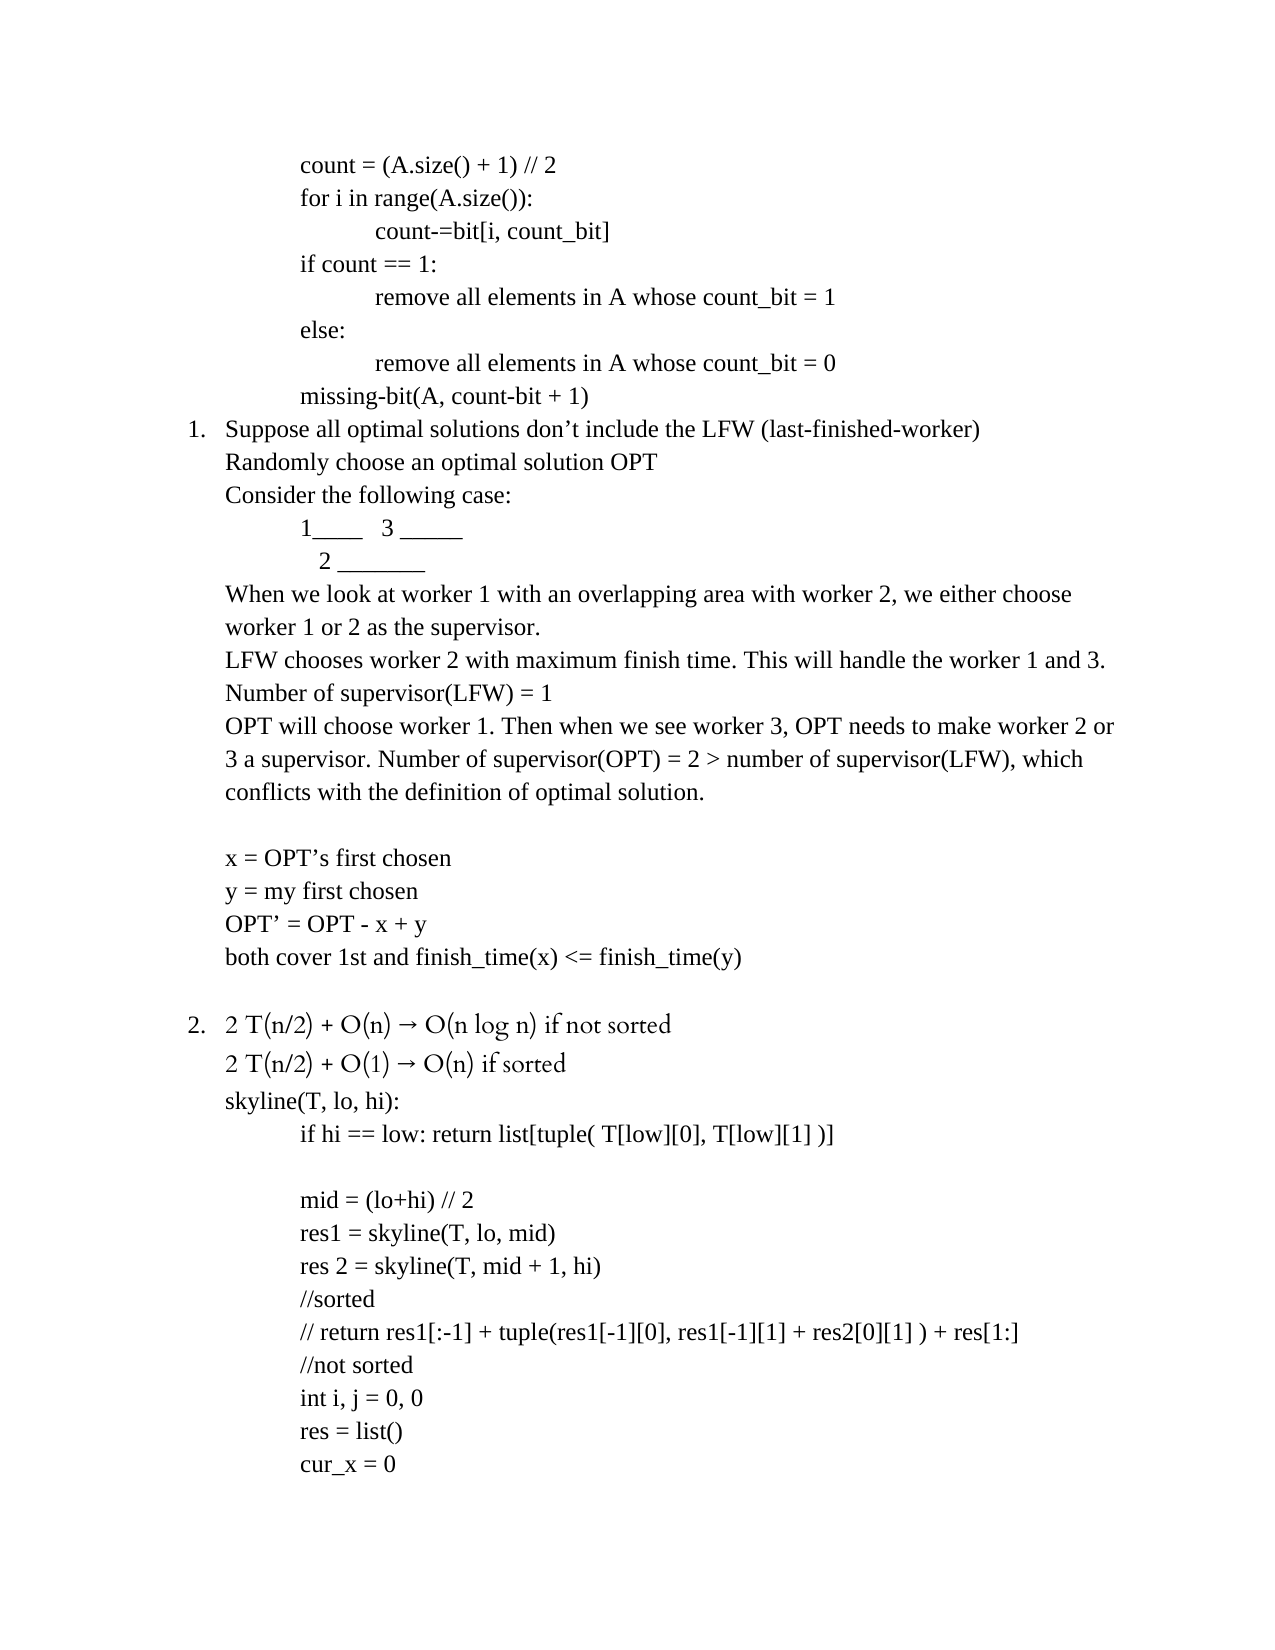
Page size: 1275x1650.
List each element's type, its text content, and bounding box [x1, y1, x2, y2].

text remove all elements in A whose count_bit = 1 [375, 282, 1125, 311]
text When we look at worker 1 with an overlapping area with worker 2, we either choose worker 1 or 2 as the supervisor. [225, 579, 1125, 641]
text skyline(T, lo, hi): [225, 1086, 1125, 1115]
text LFW chooses worker 2 with maximum finish time. This will handle the worker 1 and 3. Number of supervisor(LFW) = 1 [225, 645, 1125, 707]
text OPT’ = OPT - x + y [225, 909, 1125, 938]
text 2 T(n/2) + O(1) → O(n) if sorted [225, 1047, 1125, 1081]
text 2 _______ [300, 546, 1125, 575]
text missing-bit(A, count-bit + 1) [300, 381, 1125, 410]
text int i, j = 0, 0 [300, 1383, 1125, 1412]
text count-=bit[i, count_bit] [375, 216, 1125, 245]
text // return res1[:-1] + tuple(res1[-1][0], res1[-1][1] + res2[0][1] ) + res[1:] [300, 1317, 1125, 1346]
text //not sorted [300, 1350, 1125, 1379]
text res = list() [300, 1416, 1125, 1445]
text cur_x = 0 [300, 1449, 1125, 1478]
text for i in range(A.size()): [300, 183, 1125, 212]
text 1____ 3 _____ [300, 513, 1125, 542]
text count = (A.size() + 1) // 2 [300, 150, 1125, 179]
text mid = (lo+hi) // 2 [300, 1185, 1125, 1214]
text both cover 1st and finish_time(x) <= finish_time(y) [225, 942, 1125, 971]
text res1 = skyline(T, lo, mid) [300, 1218, 1125, 1247]
text res 2 = skyline(T, mid + 1, hi) [300, 1251, 1125, 1280]
text if hi == low: return list[tuple( T[low][0], T[low][1] )] [225, 1119, 1125, 1148]
text else: [300, 315, 1125, 344]
list 2 T(n/2) + O(n) → O(n log n) if not sorted [187, 1008, 1125, 1042]
text OPT will choose worker 1. Then when we see worker 3, OPT needs to make worker 2 or 3 a supervisor. Number of supervisor(OPT) = 2 > number of supervisor(LFW), which conflicts with the definition of optimal solution. [225, 711, 1125, 806]
text x = OPT’s first chosen [225, 843, 1125, 872]
text if count == 1: [300, 249, 1125, 278]
text Consider the following case: [225, 480, 1125, 509]
list Suppose all optimal solutions don’t include the LFW (last-finished-worker) [187, 414, 1125, 443]
text remove all elements in A whose count_bit = 0 [375, 348, 1125, 377]
text Randomly choose an optimal solution OPT [225, 447, 1125, 476]
text //sorted [300, 1284, 1125, 1313]
text y = my first chosen [225, 876, 1125, 905]
